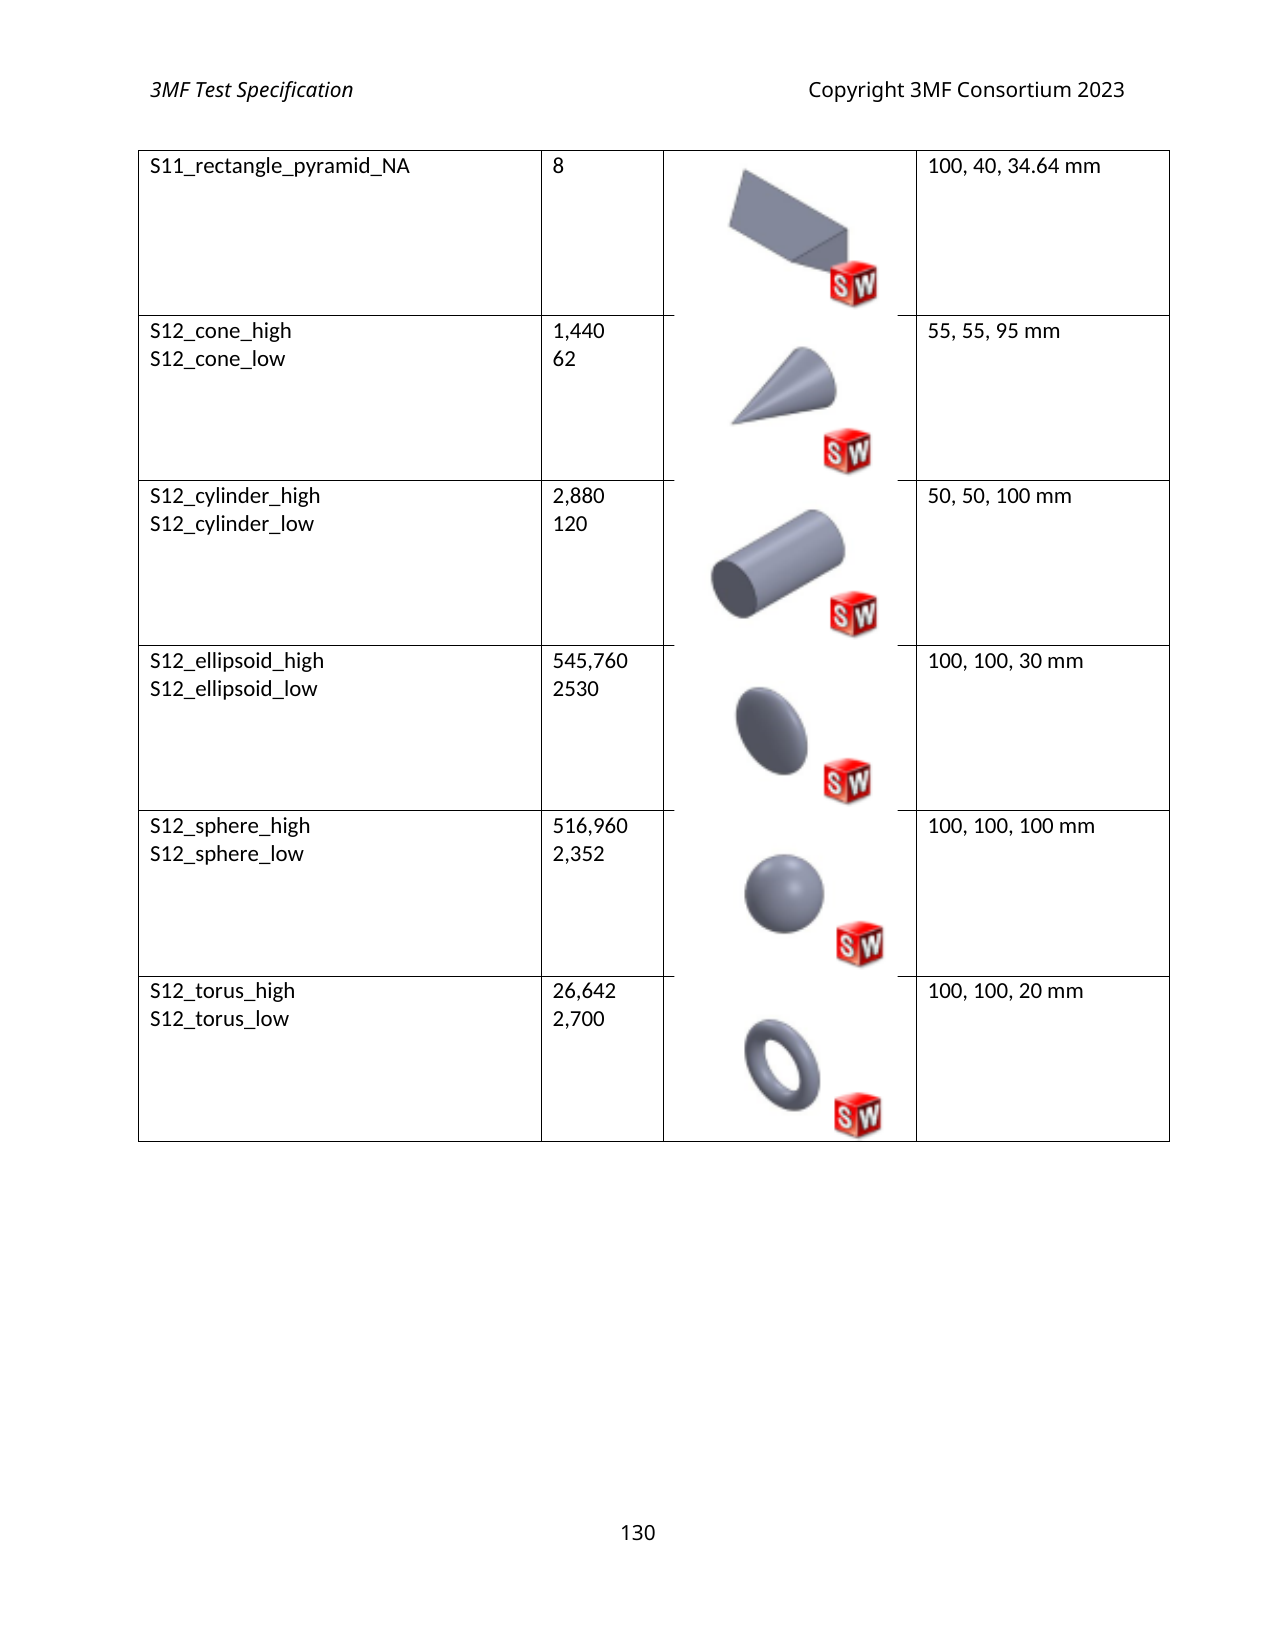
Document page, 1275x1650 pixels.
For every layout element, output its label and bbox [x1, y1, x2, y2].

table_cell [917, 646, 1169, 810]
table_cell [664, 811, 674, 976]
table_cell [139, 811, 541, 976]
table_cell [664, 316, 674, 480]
picture [674, 151, 898, 1141]
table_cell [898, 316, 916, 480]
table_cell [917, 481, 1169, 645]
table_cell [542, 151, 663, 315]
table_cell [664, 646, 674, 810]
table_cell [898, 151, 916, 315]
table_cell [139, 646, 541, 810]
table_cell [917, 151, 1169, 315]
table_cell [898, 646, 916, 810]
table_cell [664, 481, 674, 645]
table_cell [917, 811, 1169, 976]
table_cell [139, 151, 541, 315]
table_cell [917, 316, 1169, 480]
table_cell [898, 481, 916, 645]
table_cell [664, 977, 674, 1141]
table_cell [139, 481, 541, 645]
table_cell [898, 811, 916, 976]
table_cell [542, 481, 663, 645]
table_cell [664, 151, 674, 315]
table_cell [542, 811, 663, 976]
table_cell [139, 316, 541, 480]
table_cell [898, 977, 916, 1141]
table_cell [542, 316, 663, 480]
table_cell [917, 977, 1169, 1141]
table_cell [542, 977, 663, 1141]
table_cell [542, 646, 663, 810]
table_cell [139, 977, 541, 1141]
